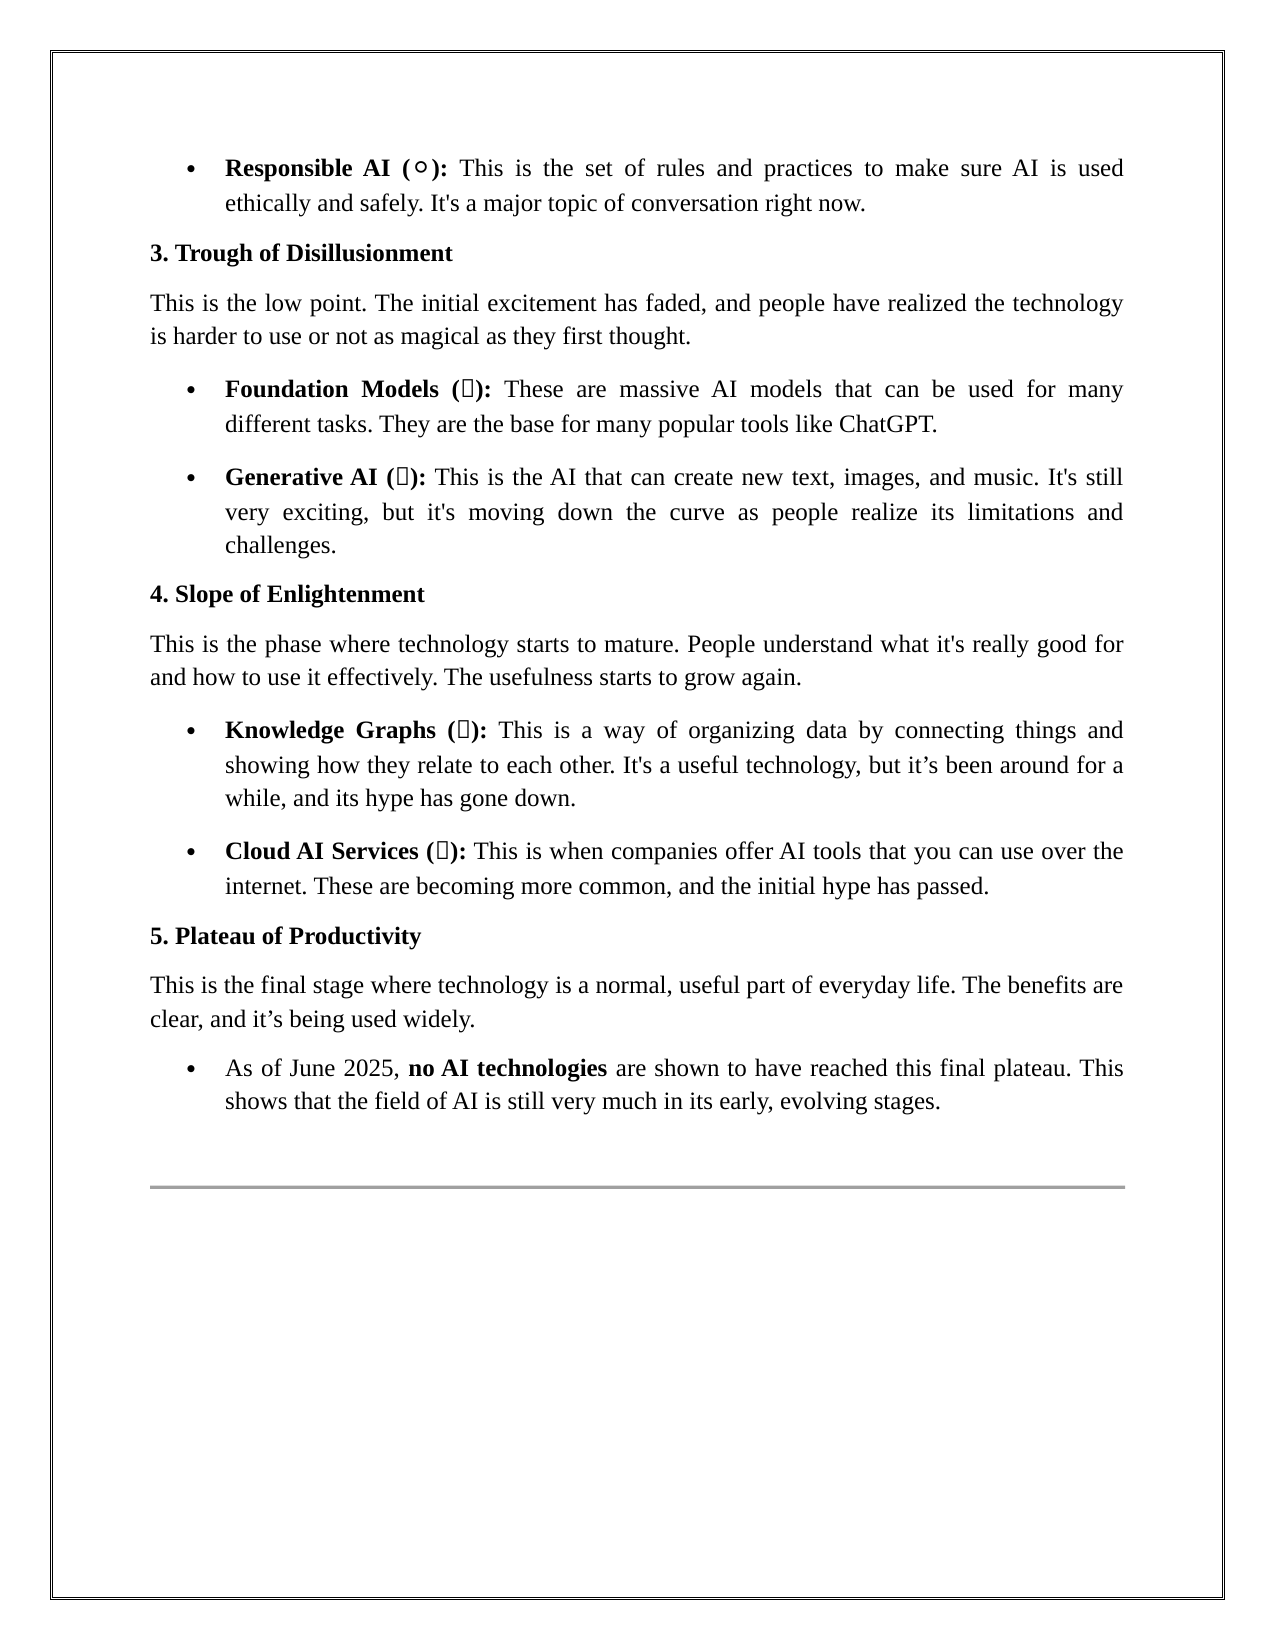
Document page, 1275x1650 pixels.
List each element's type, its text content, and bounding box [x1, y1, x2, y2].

text 5. Plateau of Productivity [150, 921, 1125, 950]
text 4. Slope of Enlightenment [150, 579, 1125, 608]
list Cloud AI Services (🔵): This is when companies offer AI tools that you can use over the internet. These are becoming more common, and the initial hype has passed. [187, 833, 1125, 900]
list Responsible AI (⚪): This is the set of rules and practices to make sure AI is used ethically and safely. It's a major topic of conversation right now. [187, 150, 1125, 217]
text This is the final stage where technology is a normal, useful part of everyday life. The benefits are clear, and it’s being used widely. [150, 971, 1125, 1032]
list Foundation Models (🔵): These are massive AI models that can be used for many different tasks. They are the base for many popular tools like ChatGPT. [187, 370, 1125, 437]
list Generative AI (🔵): This is the AI that can create new text, images, and music. It's still very exciting, but it's moving down the curve as people realize its limitations and challenges. [187, 458, 1125, 558]
text This is the phase where technology starts to mature. People understand what it's really good for and how to use it effectively. The usefulness starts to grow again. [150, 629, 1125, 691]
text 3. Trough of Disillusionment [150, 238, 1125, 267]
list Knowledge Graphs (🔵): This is a way of organizing data by connecting things and showing how they relate to each other. It's a useful technology, but it’s been around for a while, and its hype has gone down. [187, 712, 1125, 812]
text This is the low point. The initial excitement has faded, and people have realized the technology is harder to use or not as magical as they first thought. [150, 288, 1125, 349]
list As of June 2025, no AI technologies are shown to have reached this final plateau. This shows that the field of AI is still very much in its early, evolving stages. [187, 1053, 1125, 1115]
